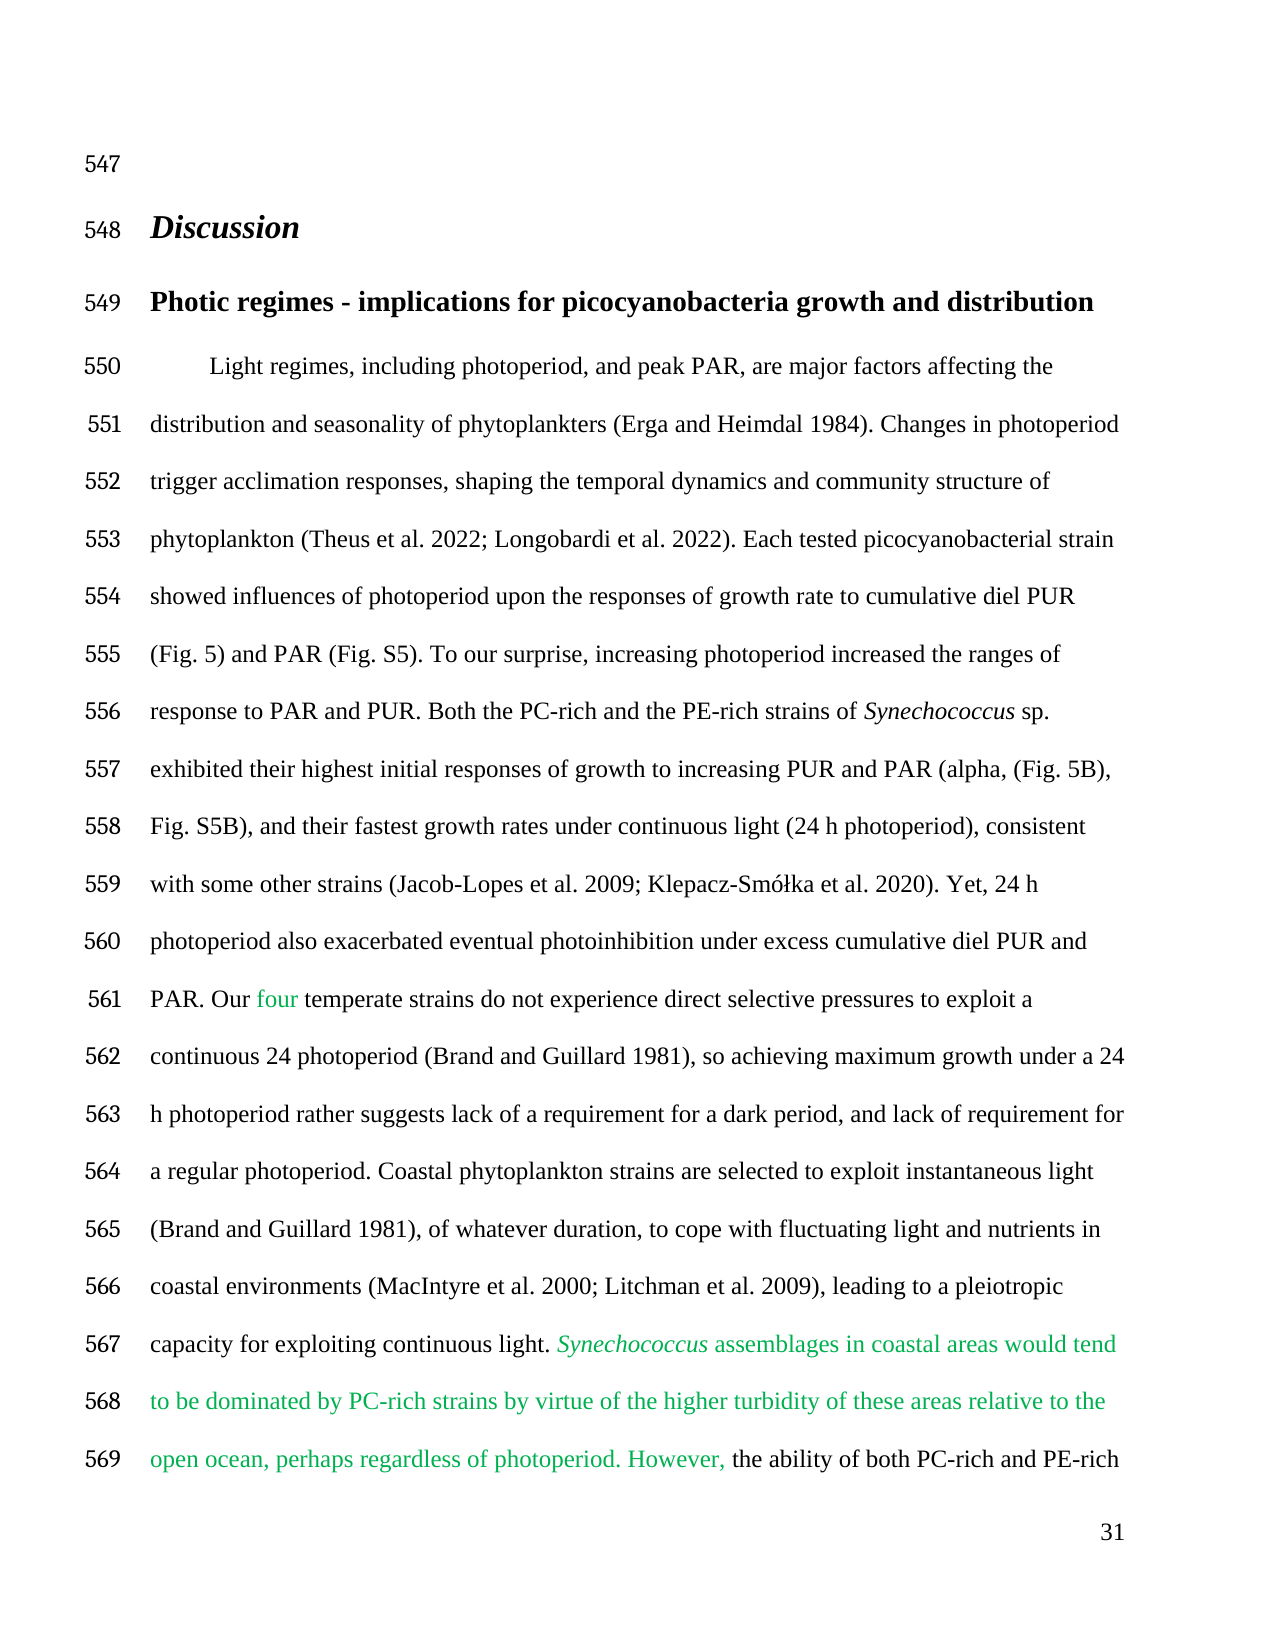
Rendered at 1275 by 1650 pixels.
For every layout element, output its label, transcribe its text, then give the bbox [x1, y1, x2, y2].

subtitle Photic regimes - implications for picocyanobacteria growth and distribution [150, 284, 1125, 318]
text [150, 351, 1125, 1472]
subtitle Discussion [150, 207, 1125, 246]
